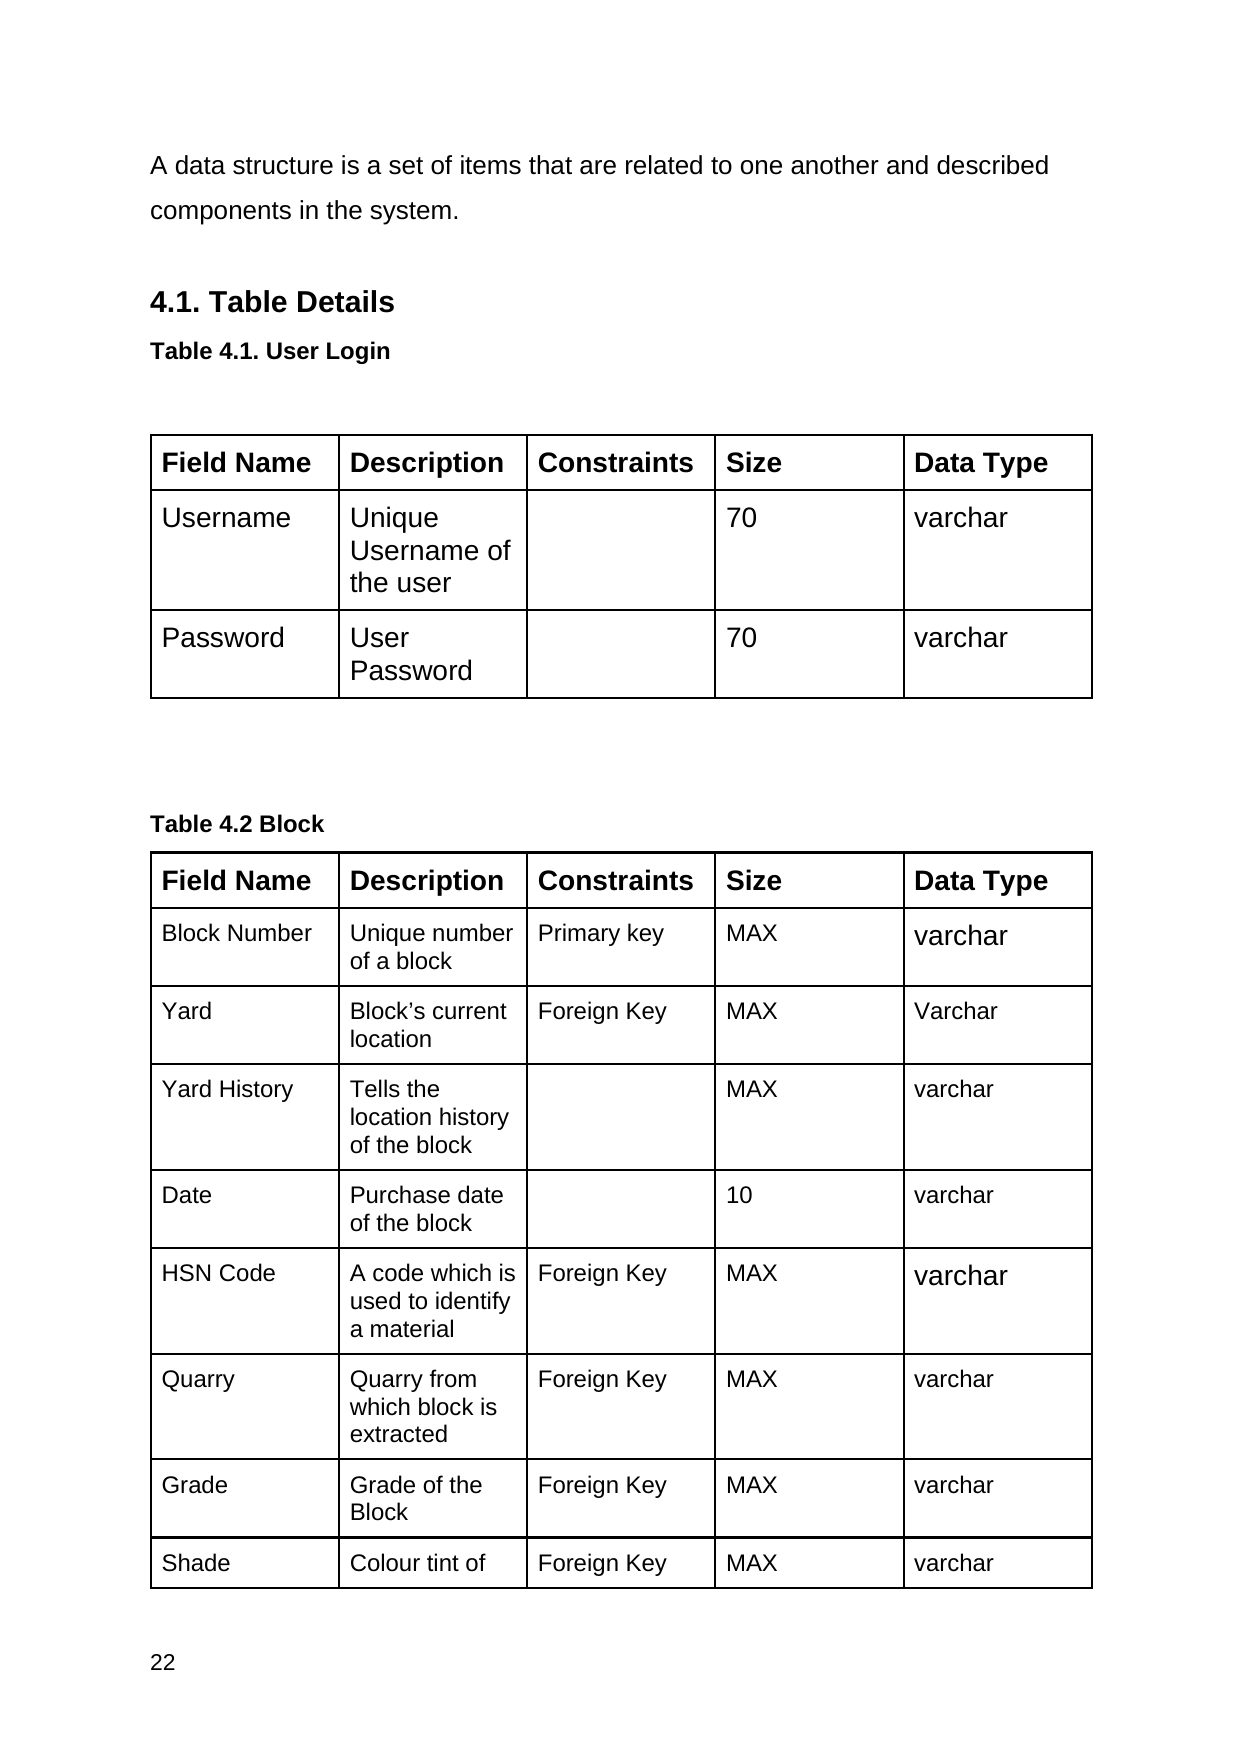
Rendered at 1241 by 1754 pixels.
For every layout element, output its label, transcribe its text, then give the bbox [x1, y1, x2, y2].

table_cell Foreign Key [528, 1460, 714, 1536]
table_cell [528, 1065, 714, 1169]
table_header Constraints [528, 854, 714, 907]
text A data structure is a set of items that are related to one another and described [150, 150, 1090, 180]
table_header Field Name [152, 854, 338, 907]
table_header Data Type [905, 436, 1091, 489]
table_cell MAX [716, 1065, 903, 1169]
table_cell 70 [716, 611, 903, 697]
table_cell varchar [905, 1065, 1091, 1169]
table_cell Grade of the Block [340, 1460, 526, 1536]
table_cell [340, 1539, 526, 1587]
table_cell Unique Username of the user [340, 491, 526, 609]
table_cell Unique number of a block [340, 909, 526, 985]
table_cell MAX [716, 1249, 903, 1352]
table_cell 70 [716, 491, 903, 609]
table_cell Block Number [152, 909, 338, 985]
table_cell Primary key [528, 909, 714, 985]
table_header Data Type [905, 854, 1091, 907]
table_cell A code which is used to identify a material [340, 1249, 526, 1352]
table_cell [528, 491, 714, 609]
table_cell varchar [905, 1249, 1091, 1352]
table_cell Date [152, 1171, 338, 1247]
table_cell Foreign Key [528, 987, 714, 1063]
table_cell Foreign Key [528, 1355, 714, 1458]
table_header Size [716, 436, 903, 489]
table_cell User Password [340, 611, 526, 697]
text components in the system. [150, 195, 1090, 225]
table_cell HSN Code [152, 1249, 338, 1352]
table_cell MAX [716, 987, 903, 1063]
table_header Description [340, 854, 526, 907]
table_cell [528, 1171, 714, 1247]
table_cell varchar [905, 611, 1091, 697]
table_cell MAX [716, 1539, 903, 1587]
table_cell Foreign Key [528, 1539, 714, 1587]
text Table 4.2 Block [150, 810, 1090, 838]
table_header Field Name [152, 436, 338, 489]
table_cell varchar [905, 1171, 1091, 1247]
table_cell Purchase date of the block [340, 1171, 526, 1247]
table_cell 10 [716, 1171, 903, 1247]
table_header Constraints [528, 436, 714, 489]
table_cell Grade [152, 1460, 338, 1536]
table_header Size [716, 854, 903, 907]
table_header Description [340, 436, 526, 489]
table_cell Yard [152, 987, 338, 1063]
table_cell MAX [716, 1355, 903, 1458]
table_cell Username [152, 491, 338, 609]
table_cell Password [152, 611, 338, 697]
table_cell Shade [152, 1539, 338, 1587]
text 4.1. Table Details [150, 284, 1090, 319]
table_cell varchar [905, 491, 1091, 609]
table_cell Quarry from which block is extracted [340, 1355, 526, 1458]
table_cell Foreign Key [528, 1249, 714, 1352]
table_cell varchar [905, 1460, 1091, 1536]
table_cell MAX [716, 1460, 903, 1536]
table_cell varchar [905, 909, 1091, 985]
table_cell Quarry [152, 1355, 338, 1458]
table_cell varchar [905, 1355, 1091, 1458]
table_cell Varchar [905, 987, 1091, 1063]
table_cell Yard History [152, 1065, 338, 1169]
table_cell varchar [905, 1539, 1091, 1587]
text Table 4.1. User Login [150, 337, 1090, 364]
table_cell MAX [716, 909, 903, 985]
table_cell [528, 611, 714, 697]
table_cell Block’s current location [340, 987, 526, 1063]
table_cell Tells the location history of the block [340, 1065, 526, 1169]
